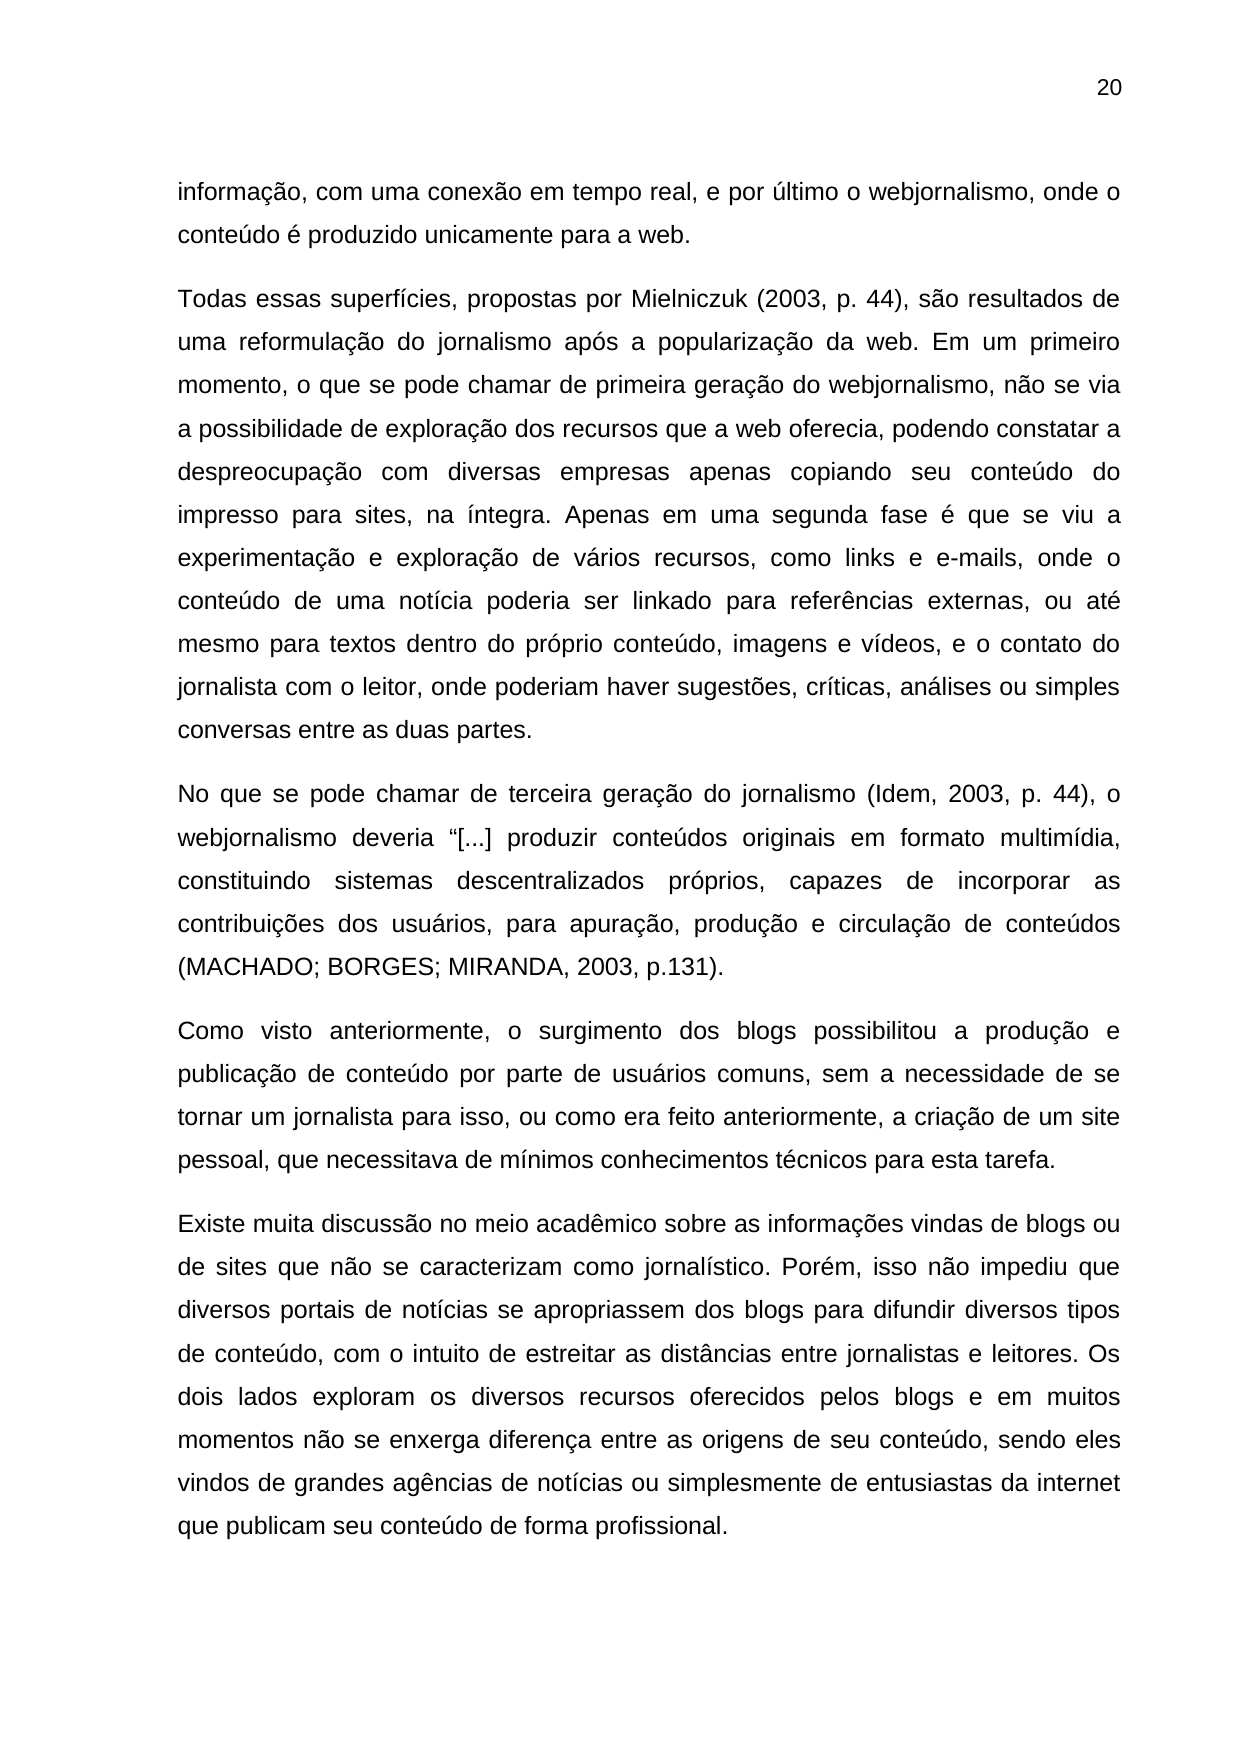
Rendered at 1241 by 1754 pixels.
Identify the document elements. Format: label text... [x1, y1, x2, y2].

text Como visto anteriormente, o surgimento dos blogs possibilitou a produção e publicação de conteúdo por parte de usuários comuns, sem a necessidade de se tornar um jornalista para isso, ou como era feito anteriormente, a criação de um site pessoal, que necessitava de mínimos conhecimentos técnicos para esta tarefa. [177, 1016, 1122, 1174]
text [177, 177, 1122, 249]
text No que se pode chamar de terceira geração do jornalismo (Idem, 2003, p. 44), o webjornalismo deveria “[...] produzir conteúdos originais em formato multimídia, constituindo sistemas descentralizados próprios, capazes de incorporar as contribuições dos usuários, para apuração, produção e circulação de conteúdos (MACHADO; BORGES; MIRANDA, 2003, p.131). [177, 779, 1122, 981]
text Existe muita discussão no meio acadêmico sobre as informações vindas de blogs ou de sites que não se caracterizam como jornalístico. Porém, isso não impediu que diversos portais de notícias se apropriassem dos blogs para difundir diversos tipos de conteúdo, com o intuito de estreitar as distâncias entre jornalistas e leitores. Os dois lados exploram os diversos recursos oferecidos pelos blogs e em muitos momentos não se enxerga diferença entre as origens de seu conteúdo, sendo eles vindos de grandes agências de notícias ou simplesmente de entusiastas da internet que publicam seu conteúdo de forma profissional. [177, 1209, 1122, 1540]
text Todas essas superfícies, propostas por Mielniczuk (2003, p. 44), são resultados de uma reformulação do jornalismo após a popularização da web. Em um primeiro momento, o que se pode chamar de primeira geração do webjornalismo, não se via a possibilidade de exploração dos recursos que a web oferecia, podendo constatar a despreocupação com diversas empresas apenas copiando seu conteúdo do impresso para sites, na íntegra. Apenas em uma segunda fase é que se viu a experimentação e exploração de vários recursos, como links e e-mails, onde o conteúdo de uma notícia poderia ser linkado para referências externas, ou até mesmo para textos dentro do próprio conteúdo, imagens e vídeos, e o contato do jornalista com o leitor, onde poderiam haver sugestões, críticas, análises ou simples conversas entre as duas partes. [177, 284, 1122, 744]
